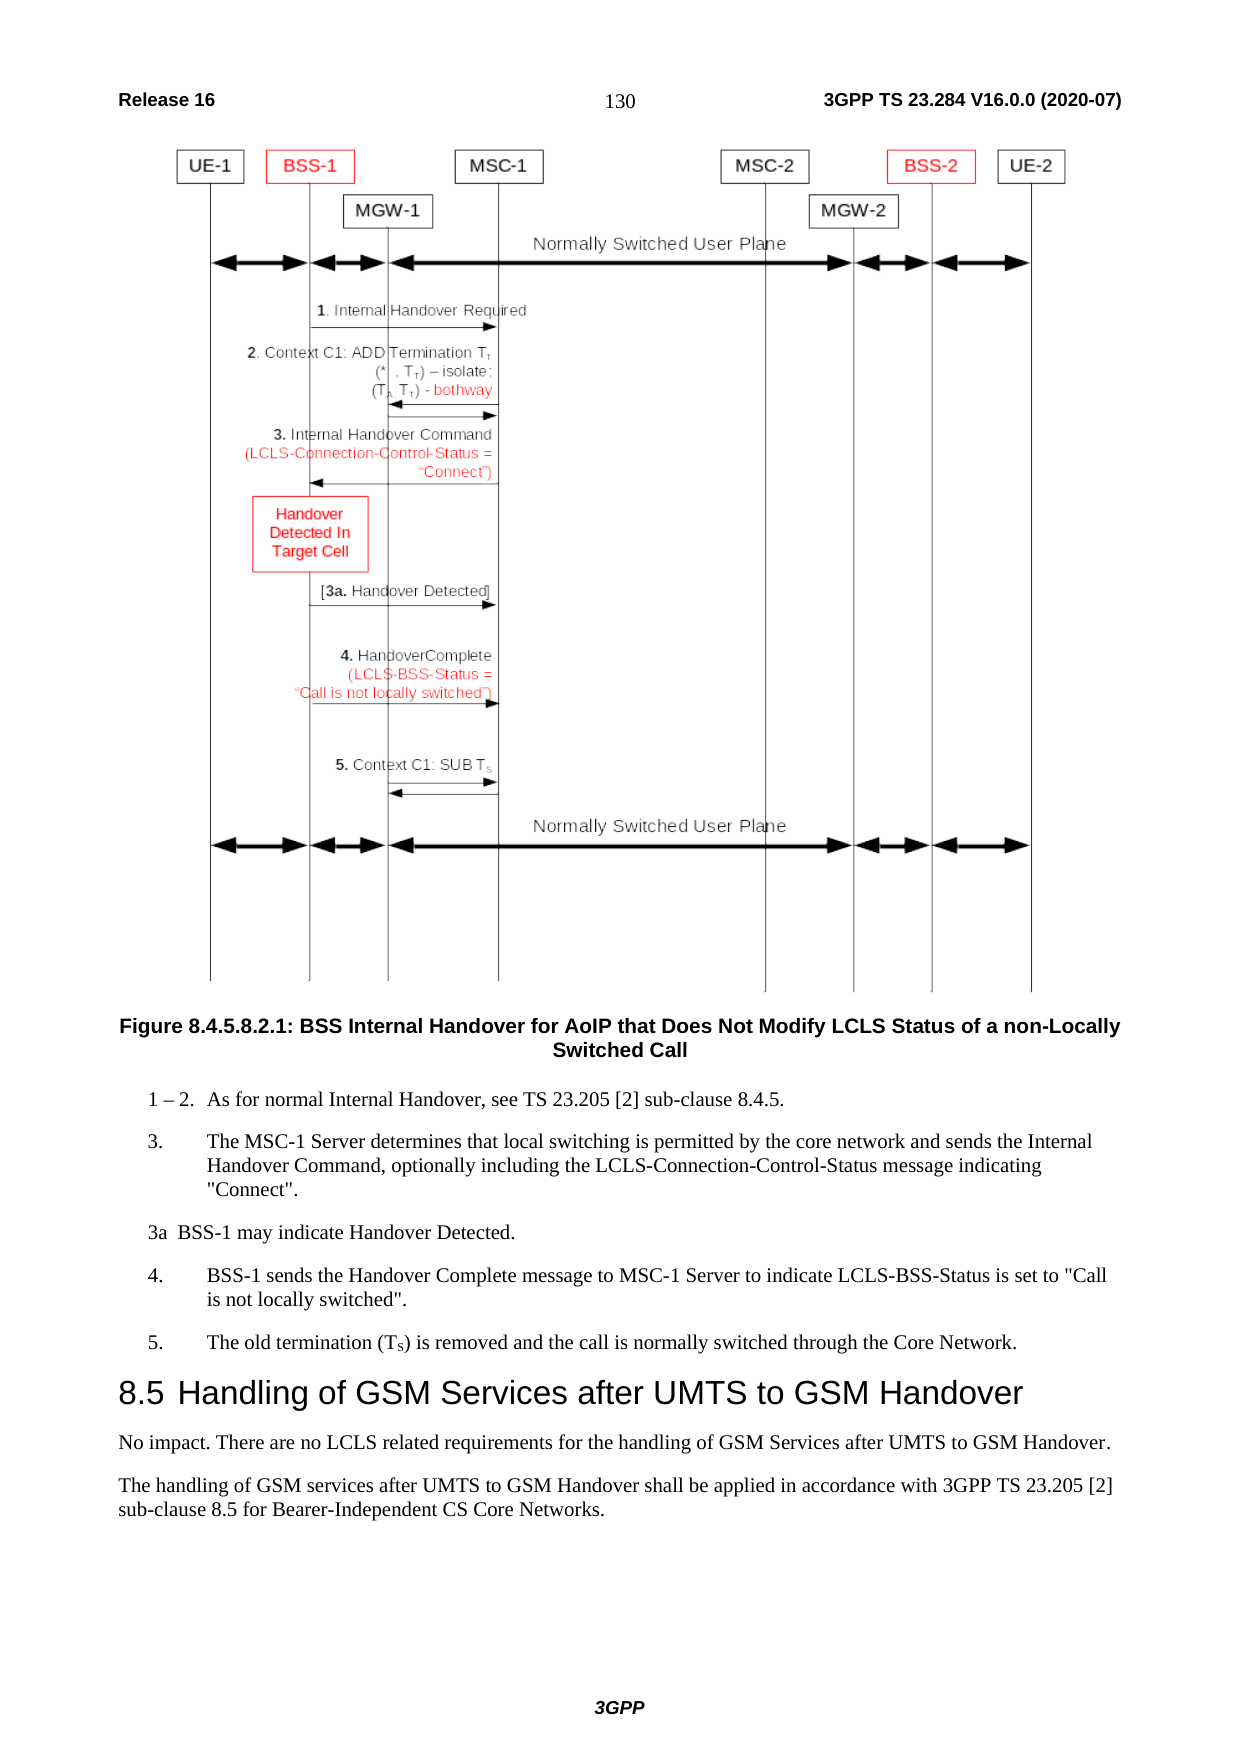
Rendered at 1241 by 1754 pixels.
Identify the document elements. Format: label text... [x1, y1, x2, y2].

text Figure 8.4.5.8.2.1: BSS Internal Handover for AoIP that Does Not Modify LCLS Status of a non-Locally Switched Call [118, 1013, 1122, 1061]
text 3. The MSC-1 Server determines that local switching is permitted by the core network and sends the Internal Handover Command, optionally including the LCLS-Connection-Control-Status message indicating "Connect". [147, 1129, 1122, 1201]
subtitle 8.5 Handling of GSM Services after UMTS to GSM Handover [118, 1373, 1122, 1411]
text 4. BSS-1 sends the Handover Complete message to MSC-1 Server to indicate LCLS-BSS-Status is set to "Call is not locally switched". [148, 1263, 1122, 1311]
text 5. The old termination (TS) is removed and the call is normally switched through the Core Network. [148, 1330, 1122, 1354]
text 1 – 2. As for normal Internal Handover, see TS 23.205 [2] sub-clause 8.4.5. [148, 1086, 1122, 1111]
text No impact. There are no LCLS related requirements for the handling of GSM Services after UMTS to GSM Handover. [118, 1430, 1122, 1454]
text 3a BSS-1 may indicate Handover Detected. [148, 1220, 1122, 1244]
text The handling of GSM services after UMTS to GSM Handover shall be applied in accordance with 3GPP TS 23.205 [2] sub-clause 8.5 for Bearer-Independent CS Core Networks. [118, 1473, 1122, 1521]
